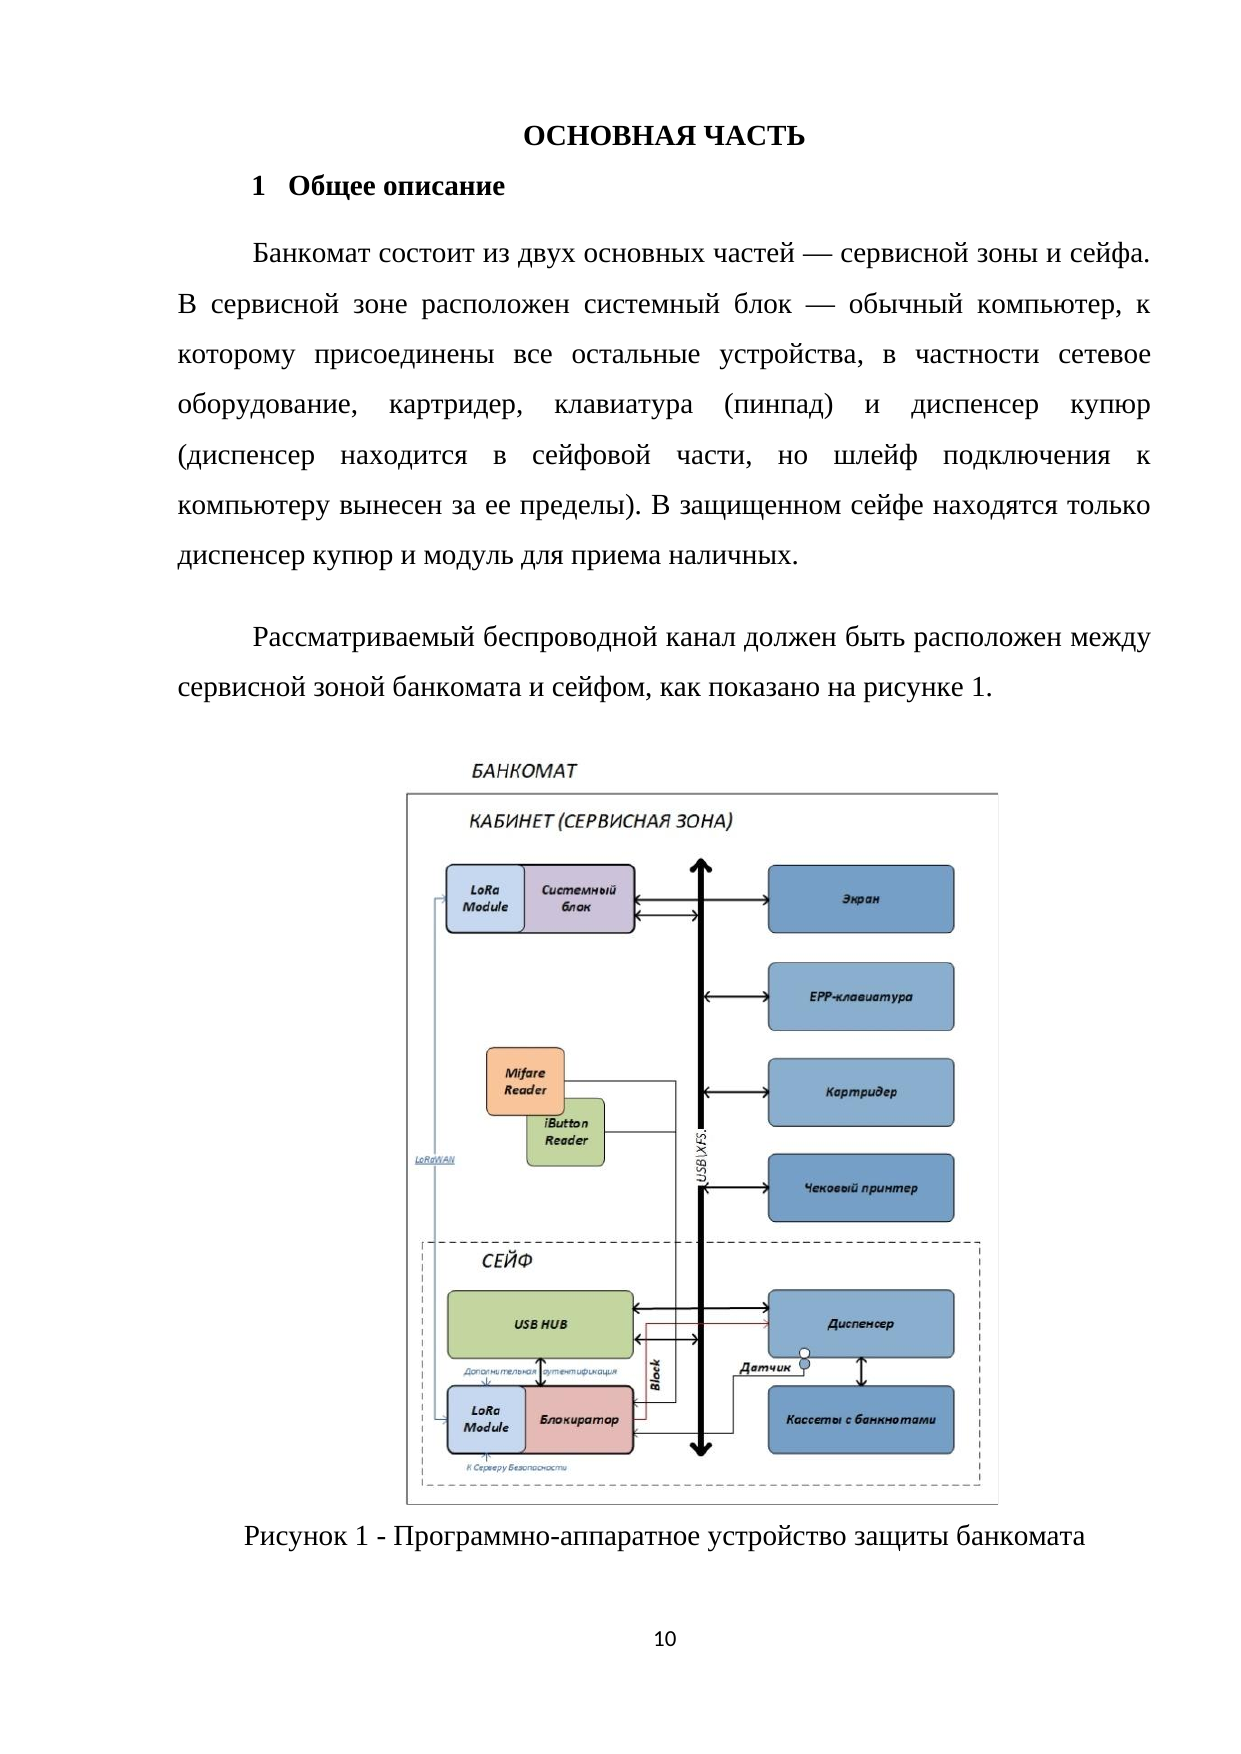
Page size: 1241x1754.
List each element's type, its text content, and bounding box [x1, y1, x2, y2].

list Общее описание [251, 168, 1152, 202]
text Рассматриваемый беспроводной канал должен быть расположен между сервисной зоной банкомата и сейфом, как показано на рисунке 1. [177, 619, 1152, 703]
picture [404, 750, 999, 1505]
text Банкомат состоит из двух основных частей — сервисной зоны и сейфа. В сервисной зоне расположен системный блок — обычный компьютер, к которому присоединены все остальные устройства, в частности сетевое оборудование, картридер, клавиатура (пинпад) и диспенсер купюр (диспенсер находится в сейфовой части, но шлейф подключения к компьютеру вынесен за ее пределы). В защищенном сейфе находятся только диспенсер купюр и модуль для приема наличных. [177, 236, 1152, 571]
text ОСНОВНАЯ ЧАСТЬ [177, 118, 1152, 152]
text Рисунок 1 - Программно-аппаратное устройство защиты банкомата [177, 1518, 1152, 1552]
